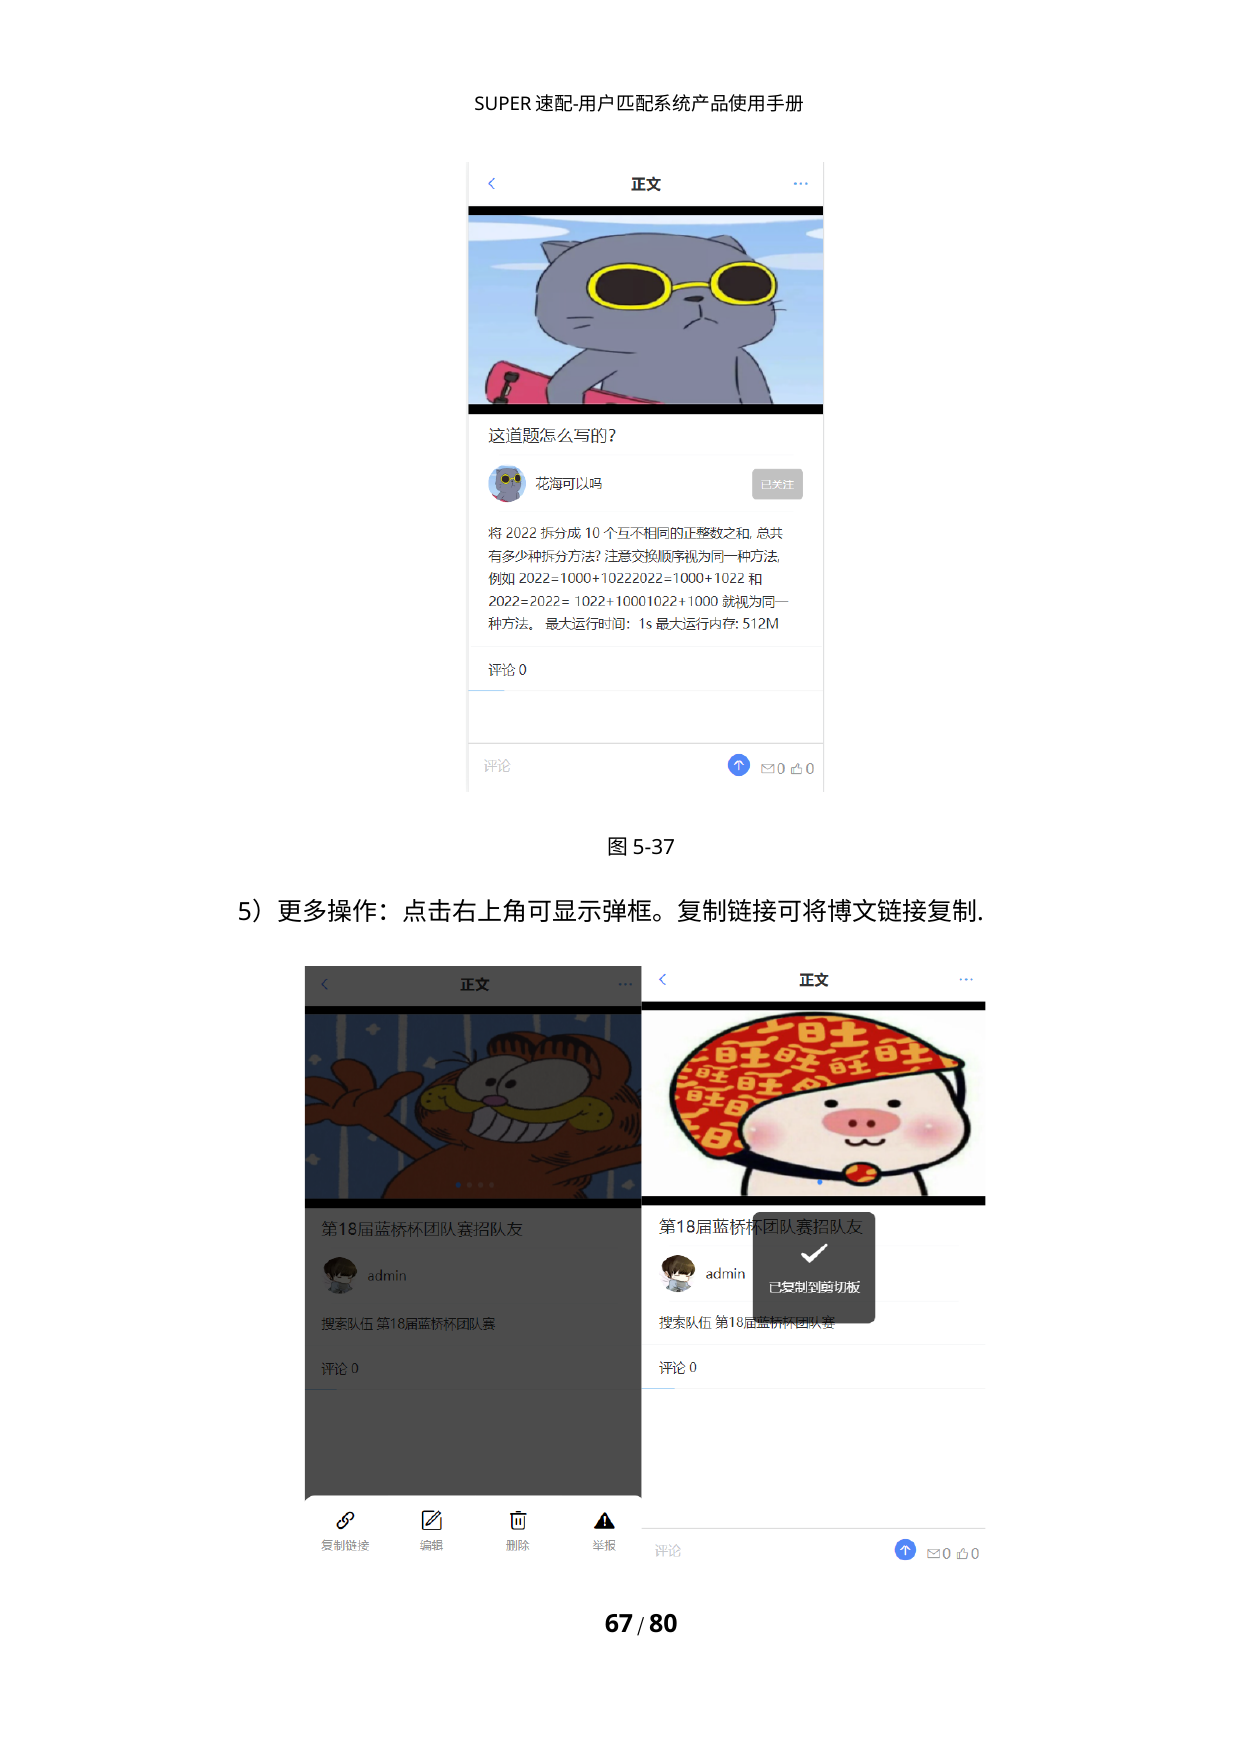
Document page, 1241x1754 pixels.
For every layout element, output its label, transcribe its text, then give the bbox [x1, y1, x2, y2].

text 5）更多操作：点击右上角可显示弹框。复制链接可将博文链接复制. [187, 877, 1053, 942]
text 图 5-37 [187, 829, 1053, 861]
picture [304, 962, 986, 1574]
picture [465, 162, 825, 792]
